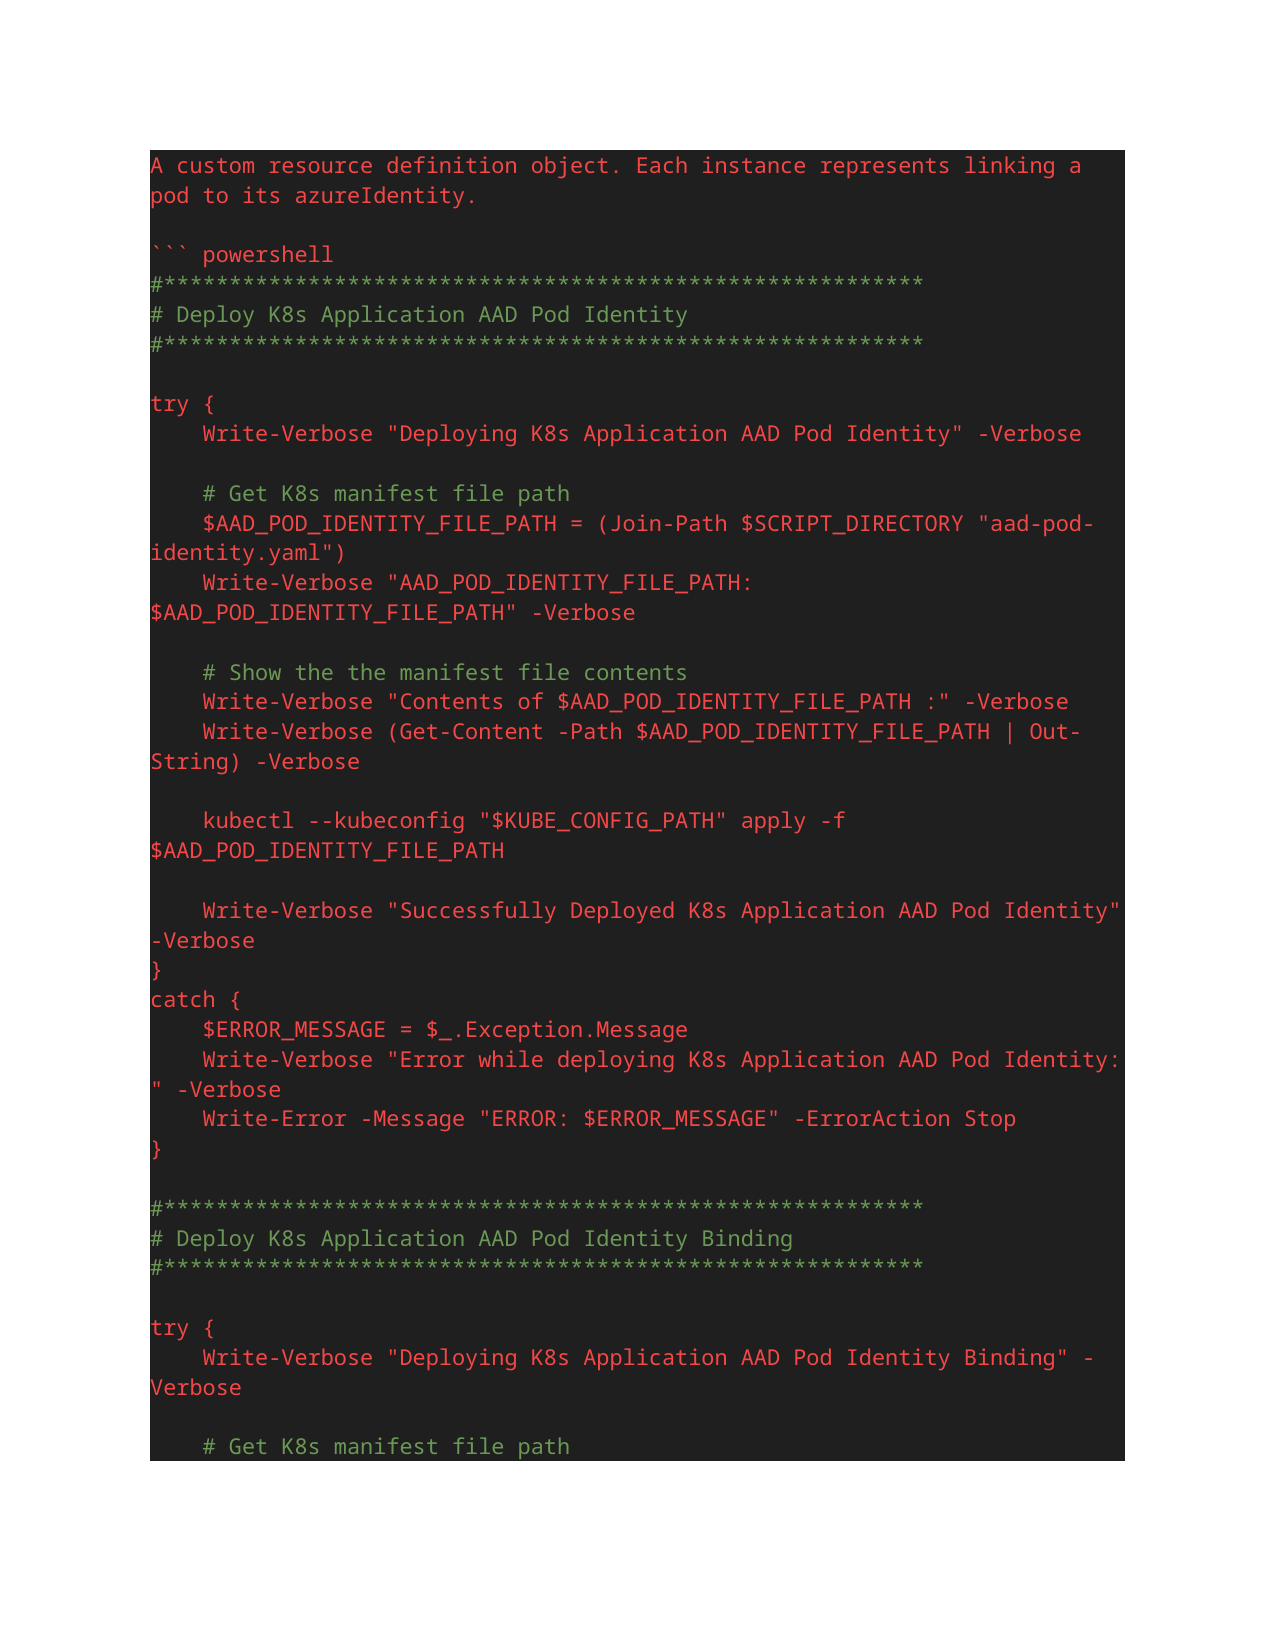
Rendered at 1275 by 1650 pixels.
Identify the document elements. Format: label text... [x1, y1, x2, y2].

text kubectl --kubeconfig "$KUBE_CONFIG_PATH" apply -f $AAD_POD_IDENTITY_FILE_PATH [150, 805, 1125, 865]
text # Deploy K8s Application AAD Pod Identity [150, 299, 1125, 329]
text ``` powershell [150, 239, 1125, 269]
text Write-Verbose "Error while deploying K8s Application AAD Pod Identity: " -Verbose [150, 1044, 1125, 1103]
text try { [150, 388, 1125, 418]
text # Show the the manifest file contents [150, 656, 1125, 686]
text $ERROR_MESSAGE = $_.Exception.Message [150, 1014, 1125, 1044]
text try { [150, 1312, 1125, 1342]
text # Get K8s manifest file path [150, 478, 1125, 507]
text Write-Verbose "Deploying K8s Application AAD Pod Identity Binding" -Verbose [150, 1342, 1125, 1401]
text $AAD_POD_IDENTITY_FILE_PATH = (Join-Path $SCRIPT_DIRECTORY "aad-pod-identity.yaml") [150, 507, 1125, 567]
text Write-Verbose (Get-Content -Path $AAD_POD_IDENTITY_FILE_PATH | Out-String) -Verbose [150, 716, 1125, 776]
text catch { [150, 984, 1125, 1014]
text } [150, 954, 1125, 984]
text Write-Verbose "Contents of $AAD_POD_IDENTITY_FILE_PATH :" -Verbose [150, 686, 1125, 716]
text #********************************************************** [150, 269, 1125, 299]
text Write-Verbose "Deploying K8s Application AAD Pod Identity" -Verbose [150, 418, 1125, 448]
text # Get K8s manifest file path [150, 1431, 1125, 1461]
text A custom resource definition object. Each instance represents linking a pod to its azureIdentity. [150, 150, 1125, 209]
text #********************************************************** [150, 329, 1125, 358]
text #********************************************************** [150, 1252, 1125, 1282]
text #********************************************************** [150, 1193, 1125, 1222]
text Write-Error -Message "ERROR: $ERROR_MESSAGE" -ErrorAction Stop [150, 1103, 1125, 1133]
text Write-Verbose "Successfully Deployed K8s Application AAD Pod Identity" -Verbose [150, 895, 1125, 954]
text # Deploy K8s Application AAD Pod Identity Binding [150, 1222, 1125, 1252]
text } [150, 1133, 1125, 1163]
text Write-Verbose "AAD_POD_IDENTITY_FILE_PATH: $AAD_POD_IDENTITY_FILE_PATH" -Verbose [150, 567, 1125, 627]
